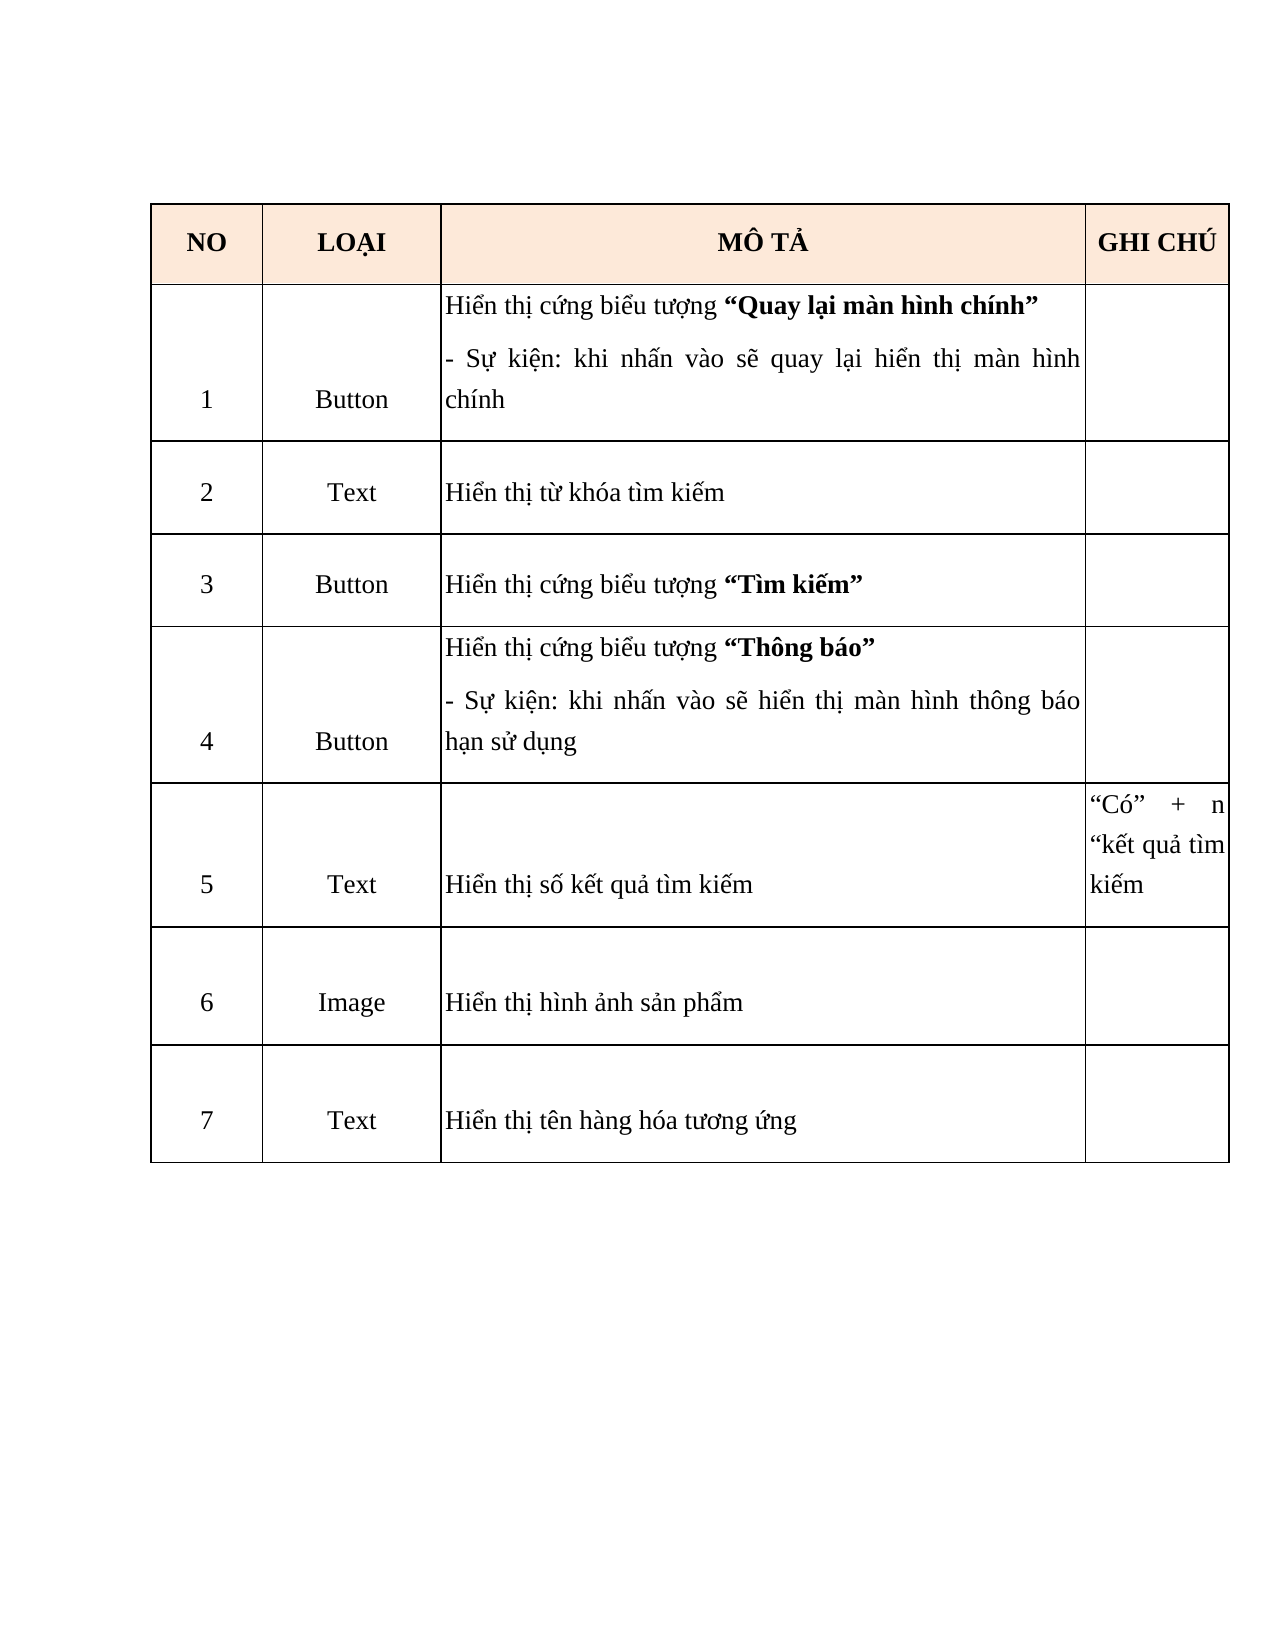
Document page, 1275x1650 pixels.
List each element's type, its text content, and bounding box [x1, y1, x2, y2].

table_cell Hiển thị cứng biểu tượng “Quay lại màn hình chính” - Sự kiện: khi nhấn vào sẽ quay lại hiển thị màn hình chính [442, 285, 1085, 440]
table_cell [1086, 535, 1228, 626]
table_cell 3 [152, 535, 262, 626]
table_cell 6 [152, 928, 262, 1044]
table_cell 5 [152, 784, 262, 926]
table_header NO [152, 205, 262, 283]
table_cell Hiển thị cứng biểu tượng “Thông báo” - Sự kiện: khi nhấn vào sẽ hiển thị màn hình thông báo hạn sử dụng [442, 627, 1085, 782]
table_cell [1086, 928, 1228, 1044]
table_header MÔ TẢ [442, 205, 1085, 283]
table_cell [1086, 285, 1228, 440]
table_cell 2 [152, 442, 262, 533]
table_cell Image [263, 928, 440, 1044]
table_cell [1086, 1046, 1228, 1162]
table_cell Hiển thị cứng biểu tượng “Tìm kiếm” [442, 535, 1085, 626]
table_cell Text [263, 442, 440, 533]
table_cell Button [263, 535, 440, 626]
table_cell Text [263, 1046, 440, 1162]
table_cell [1086, 442, 1228, 533]
table_header LOẠI [263, 205, 440, 283]
table_cell 7 [152, 1046, 262, 1162]
table_cell “Có” + n “kết quả tìm kiếm [1086, 784, 1228, 926]
table_cell Button [263, 627, 440, 782]
table_cell Hiển thị từ khóa tìm kiếm [442, 442, 1085, 533]
table_cell Hiển thị tên hàng hóa tương ứng [442, 1046, 1085, 1162]
table_cell [1086, 627, 1228, 782]
table_cell Hiển thị hình ảnh sản phẩm [442, 928, 1085, 1044]
table_cell Hiển thị số kết quả tìm kiếm [442, 784, 1085, 926]
table_cell Text [263, 784, 440, 926]
table_cell Button [263, 285, 440, 440]
table_cell 1 [152, 285, 262, 440]
table_header GHI CHÚ [1086, 205, 1228, 283]
table_cell 4 [152, 627, 262, 782]
